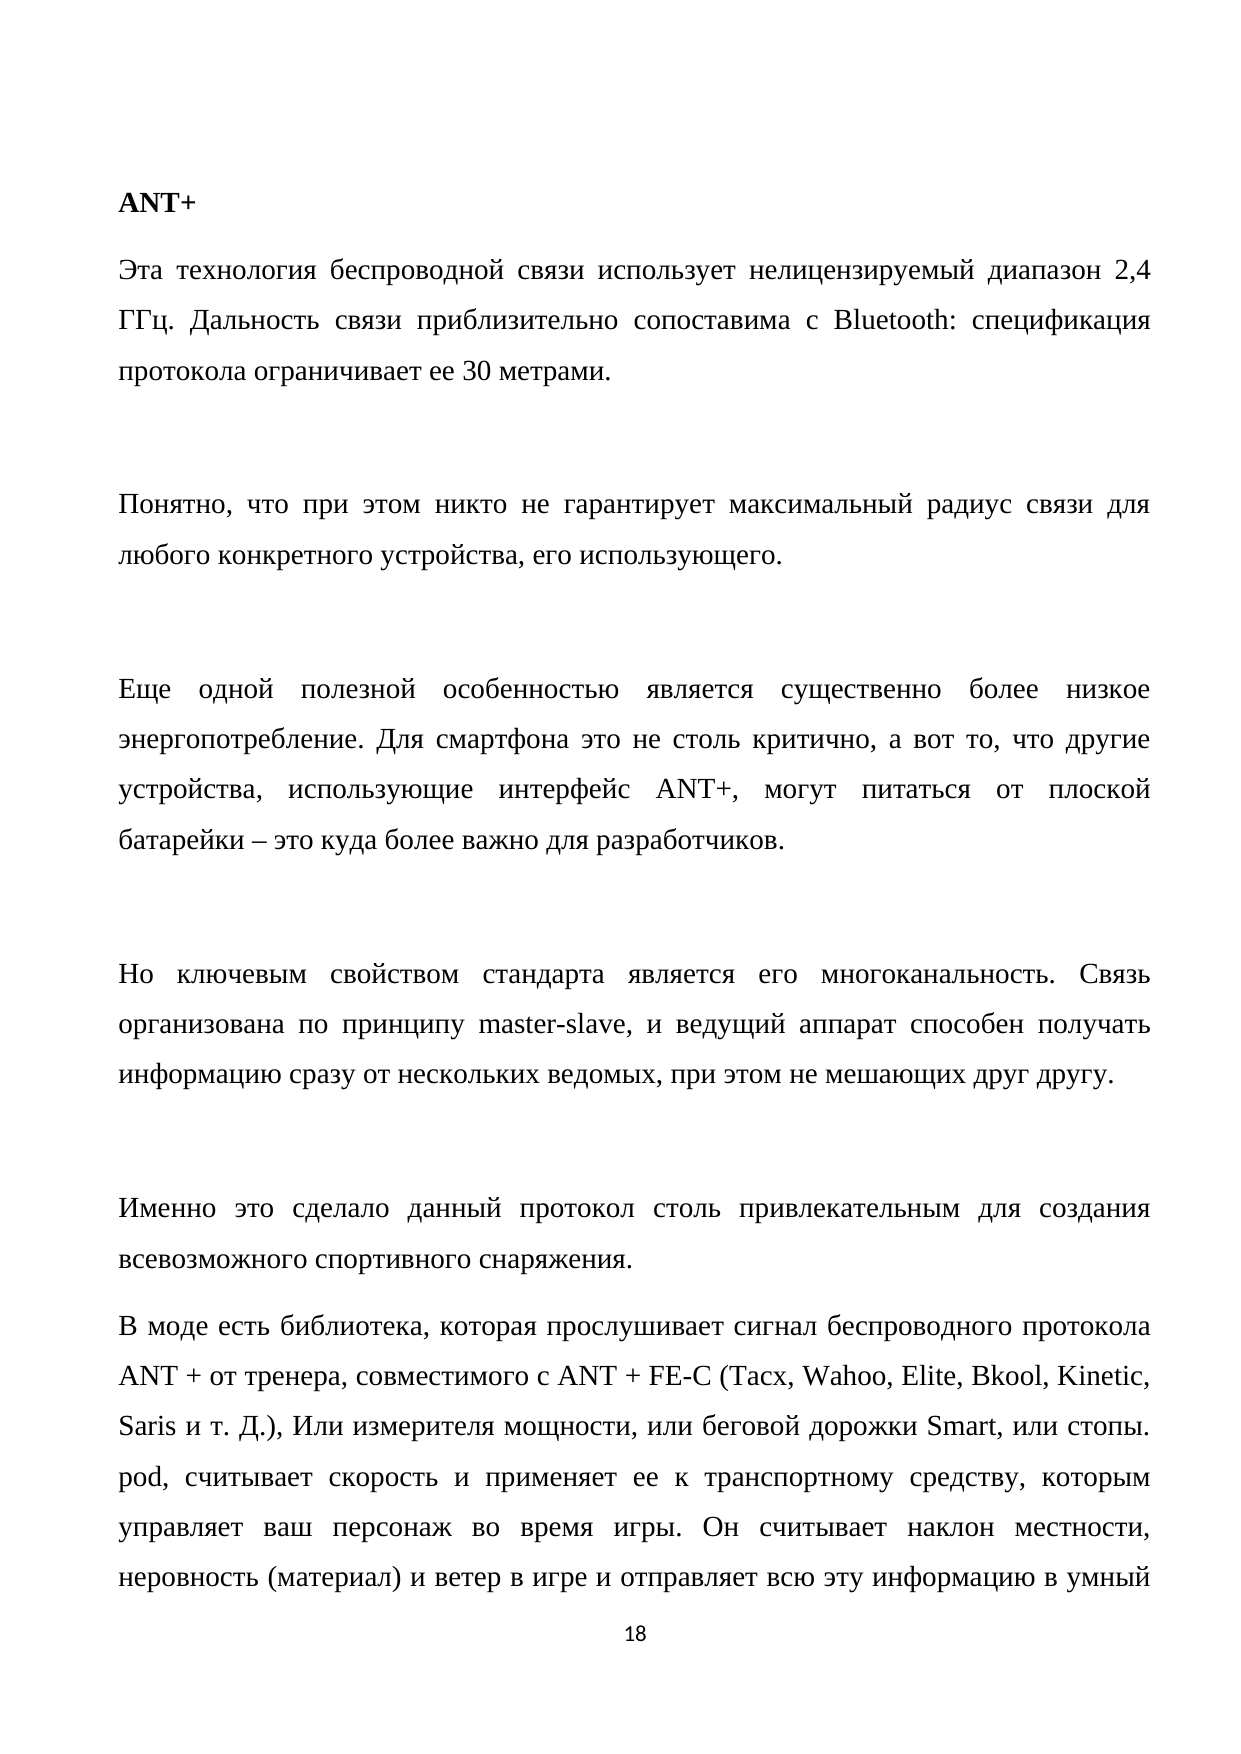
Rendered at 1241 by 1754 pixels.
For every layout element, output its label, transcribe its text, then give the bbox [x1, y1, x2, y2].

text Еще одной полезной особенностью является существенно более низкое энергопотребление. Для смартфона это не столь критично, а вот то, что другие устройства, использующие интерфейс ANT+, могут питаться от плоской батарейки – это куда более важно для разработчиков. [118, 671, 1152, 855]
text Именно это сделало данный протокол столь привлекательным для создания всевозможного спортивного снаряжения. [118, 1190, 1152, 1274]
text ANT+ [118, 185, 1152, 219]
text Но ключевым свойством стандарта является его многоканальность. Связь организована по принципу master-slave, и ведущий аппарат способен получать информацию сразу от нескольких ведомых, при этом не мешающих друг другу. [118, 956, 1152, 1090]
text Понятно, что при этом никто не гарантирует максимальный радиус связи для любого конкретного устройства, его использующего. [118, 487, 1152, 571]
text Эта технология беспроводной связи использует нелицензируемый диапазон 2,4 ГГц. Дальность связи приблизительно сопоставима с Bluetooth: спецификация протокола ограничивает ее 30 метрами. [118, 252, 1152, 386]
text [118, 1308, 1152, 1593]
